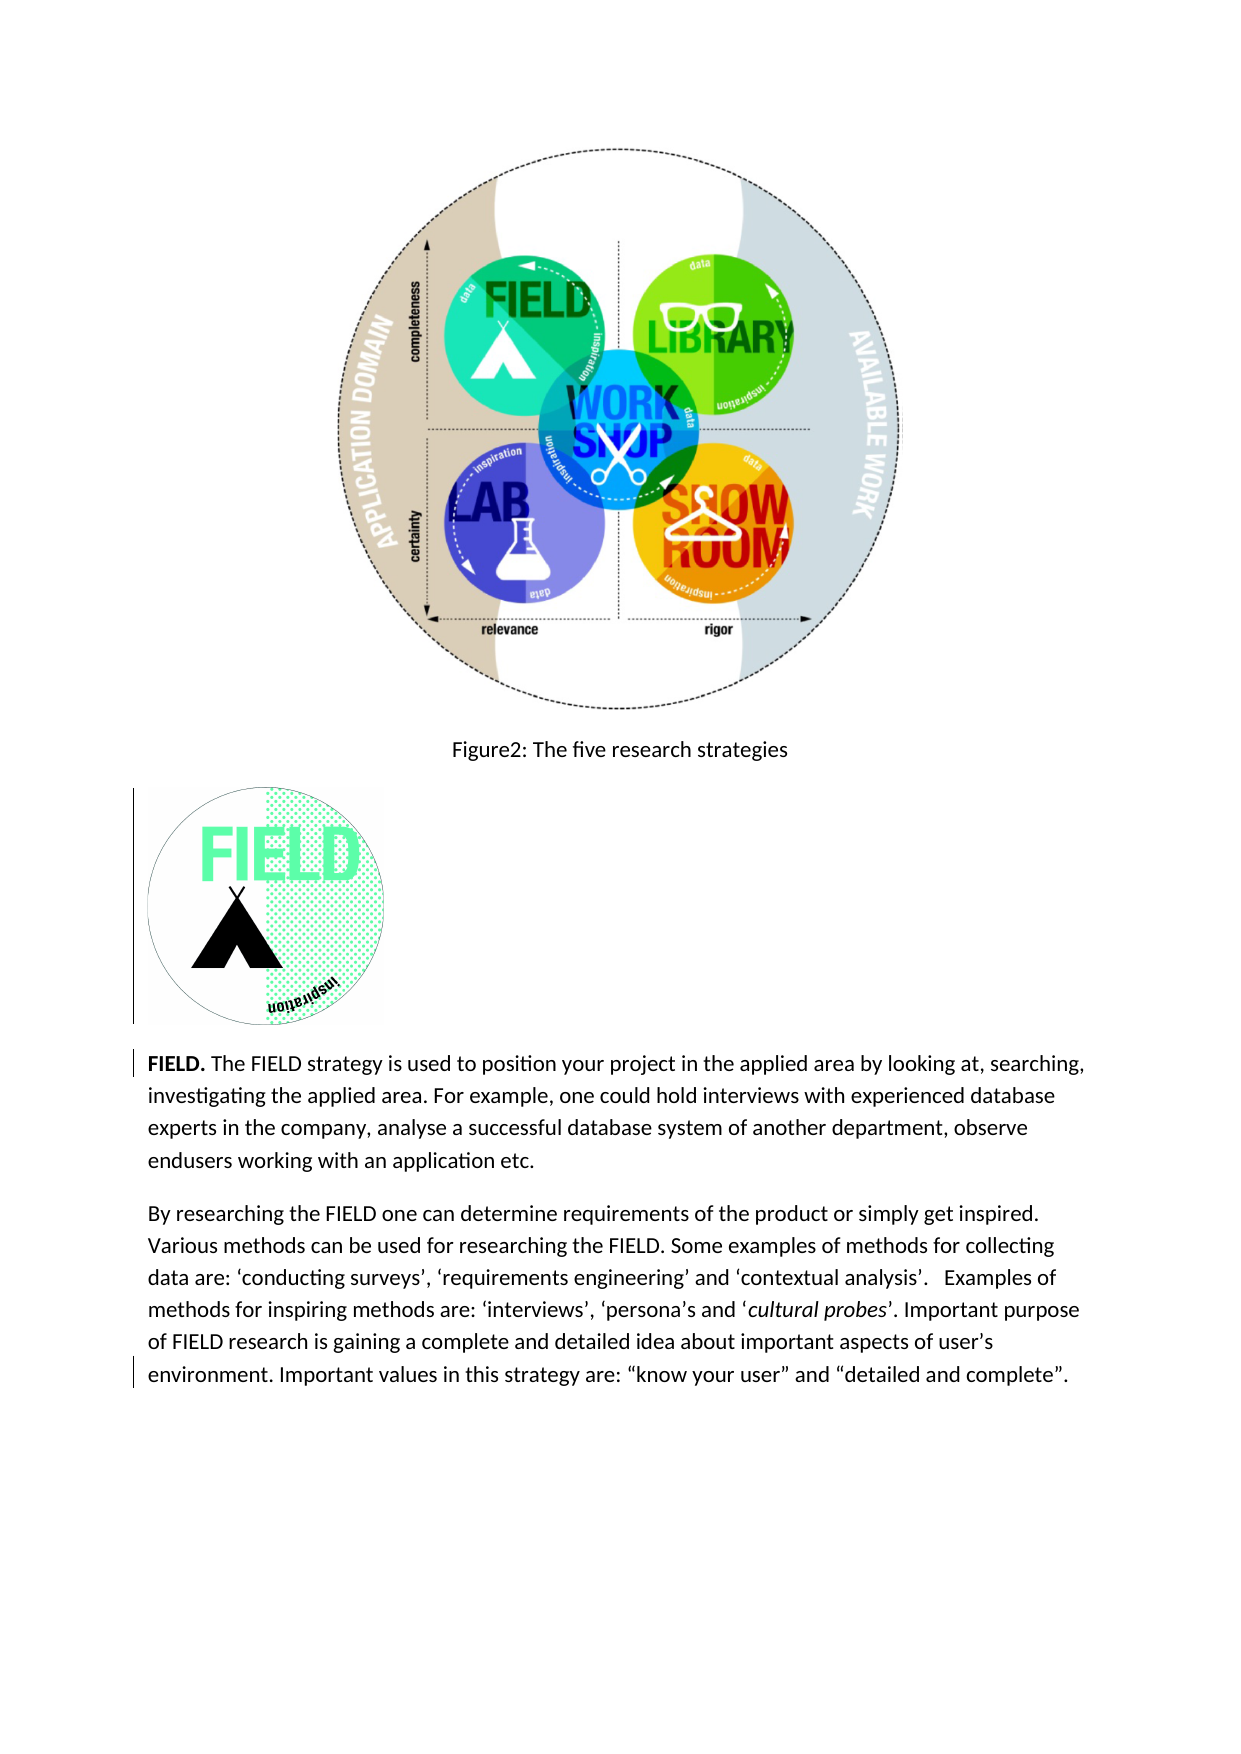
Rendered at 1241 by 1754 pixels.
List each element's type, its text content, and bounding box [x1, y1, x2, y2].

picture [147, 787, 384, 1025]
text Figure2: The five research strategies [148, 735, 1093, 763]
text By researching the FIELD one can determine requirements of the product or simply get inspired. Various methods can be used for researching the FIELD. Some examples of methods for collecting data are: ‘conducting surveys’, ‘requirements engineering’ and ‘contextual analysis’. Examples of methods for inspiring methods are: ‘interviews’, ‘persona’s and ‘cultural probes’. Important purpose of FIELD research is gaining a complete and detailed idea about important aspects of user’s environment. Important values in this strategy are: “know your user” and “detailed and complete”. [148, 1199, 1093, 1388]
text FIELD. The FIELD strategy is used to position your project in the applied area by looking at, searching, investigating the applied area. For example, one could hold interviews with experienced database experts in the company, analyse a successful database system of another department, observe endusers working with an application etc. [148, 1049, 1093, 1174]
picture [337, 147, 903, 710]
